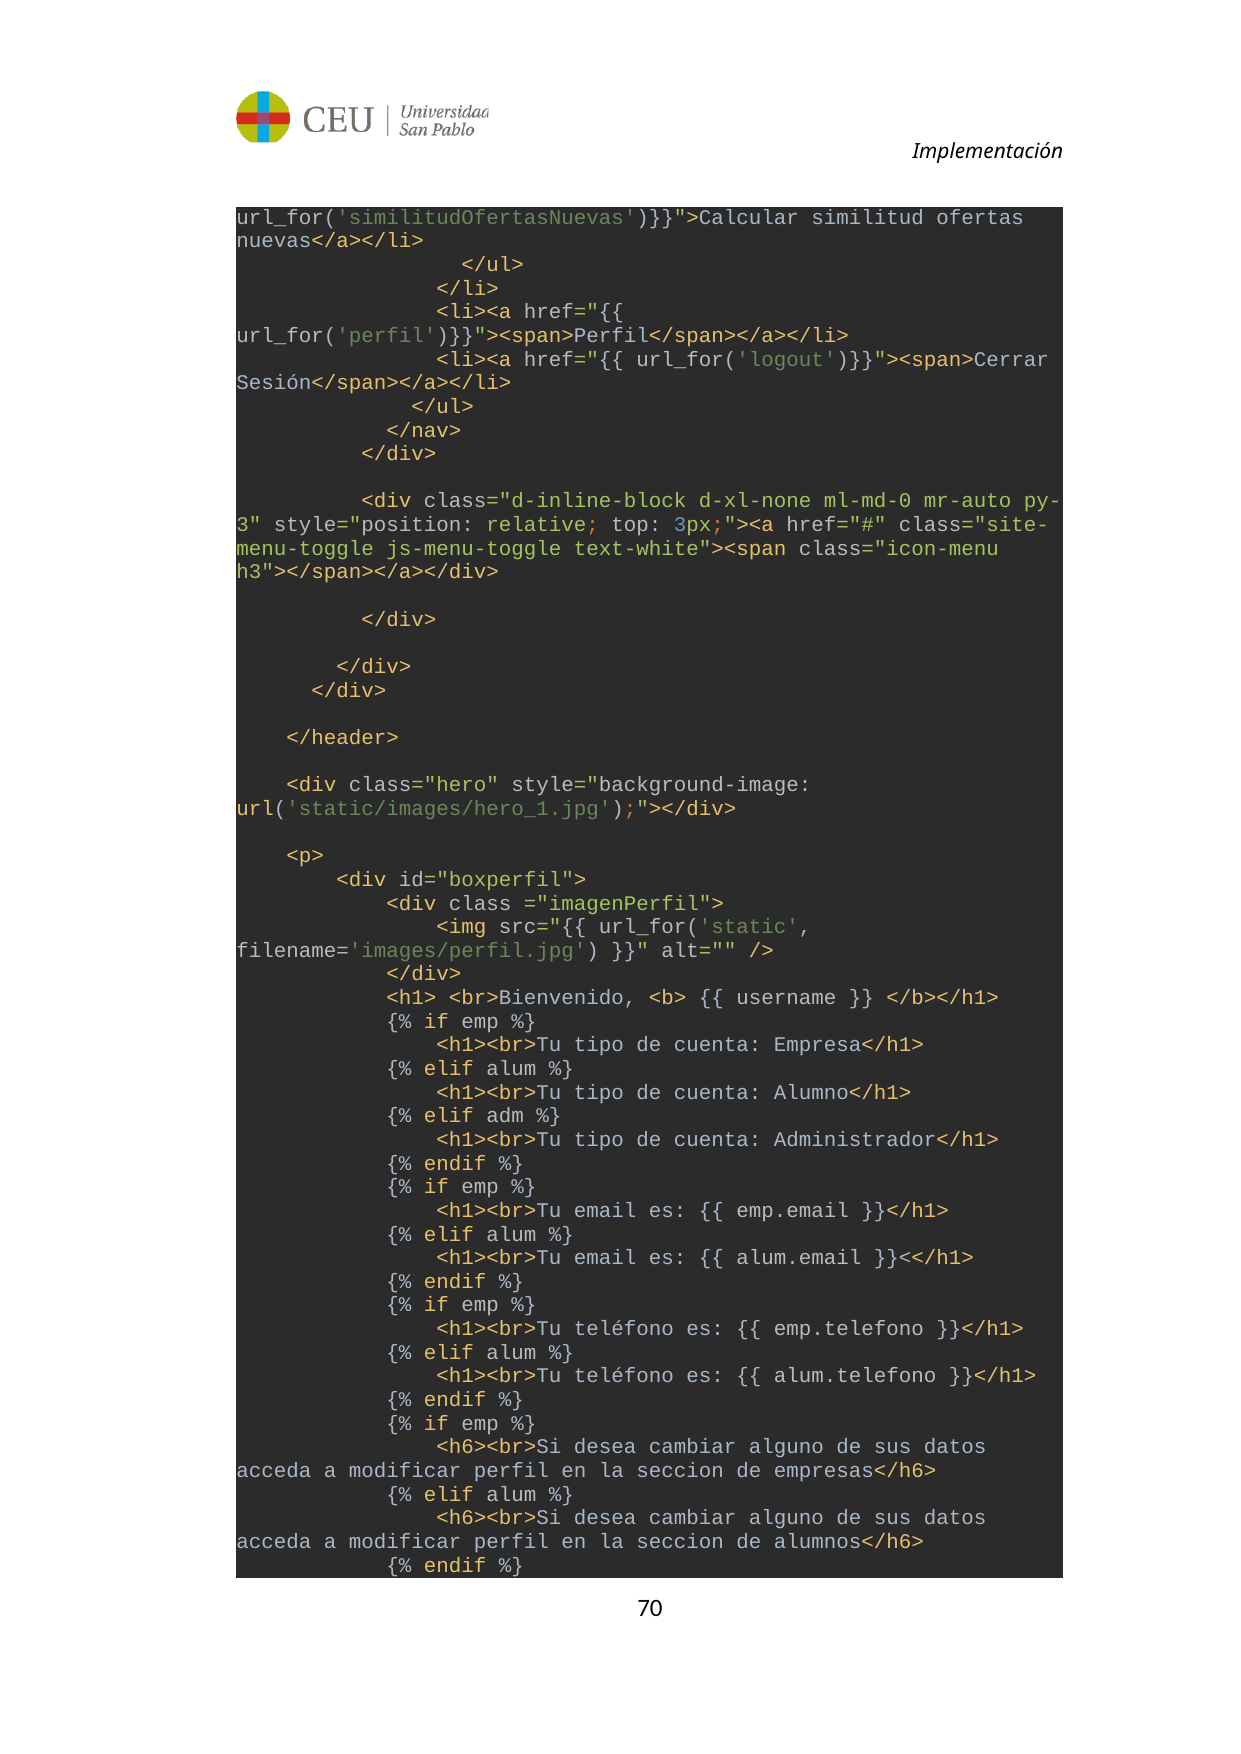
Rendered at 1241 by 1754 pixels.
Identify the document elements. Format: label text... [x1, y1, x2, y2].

picture [235, 89, 489, 143]
